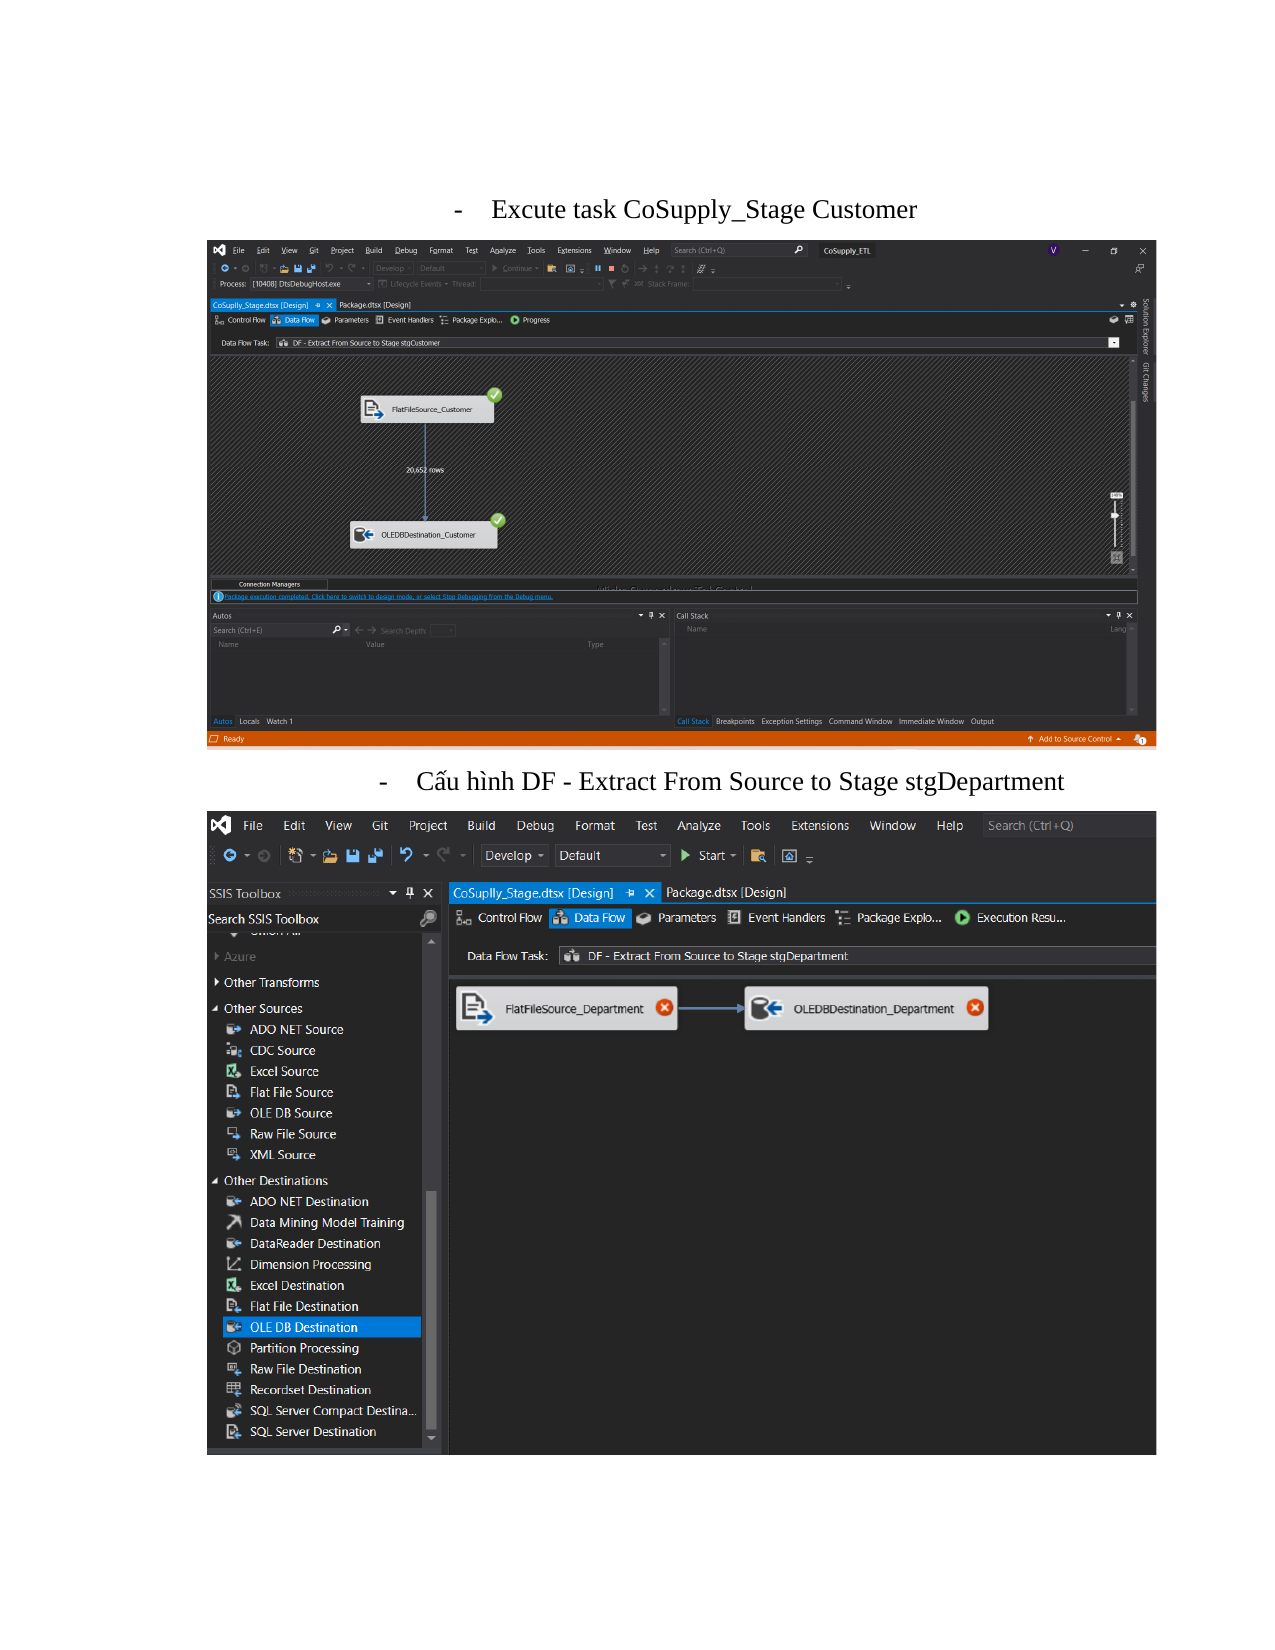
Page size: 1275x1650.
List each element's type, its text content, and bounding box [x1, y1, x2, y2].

picture [207, 240, 1157, 750]
list Cấu hình DF - Extract From Source to Stage stgDepartment [378, 765, 1156, 796]
picture [207, 811, 1157, 1455]
list Excute task CoSupply_Stage Customer [453, 194, 1156, 225]
